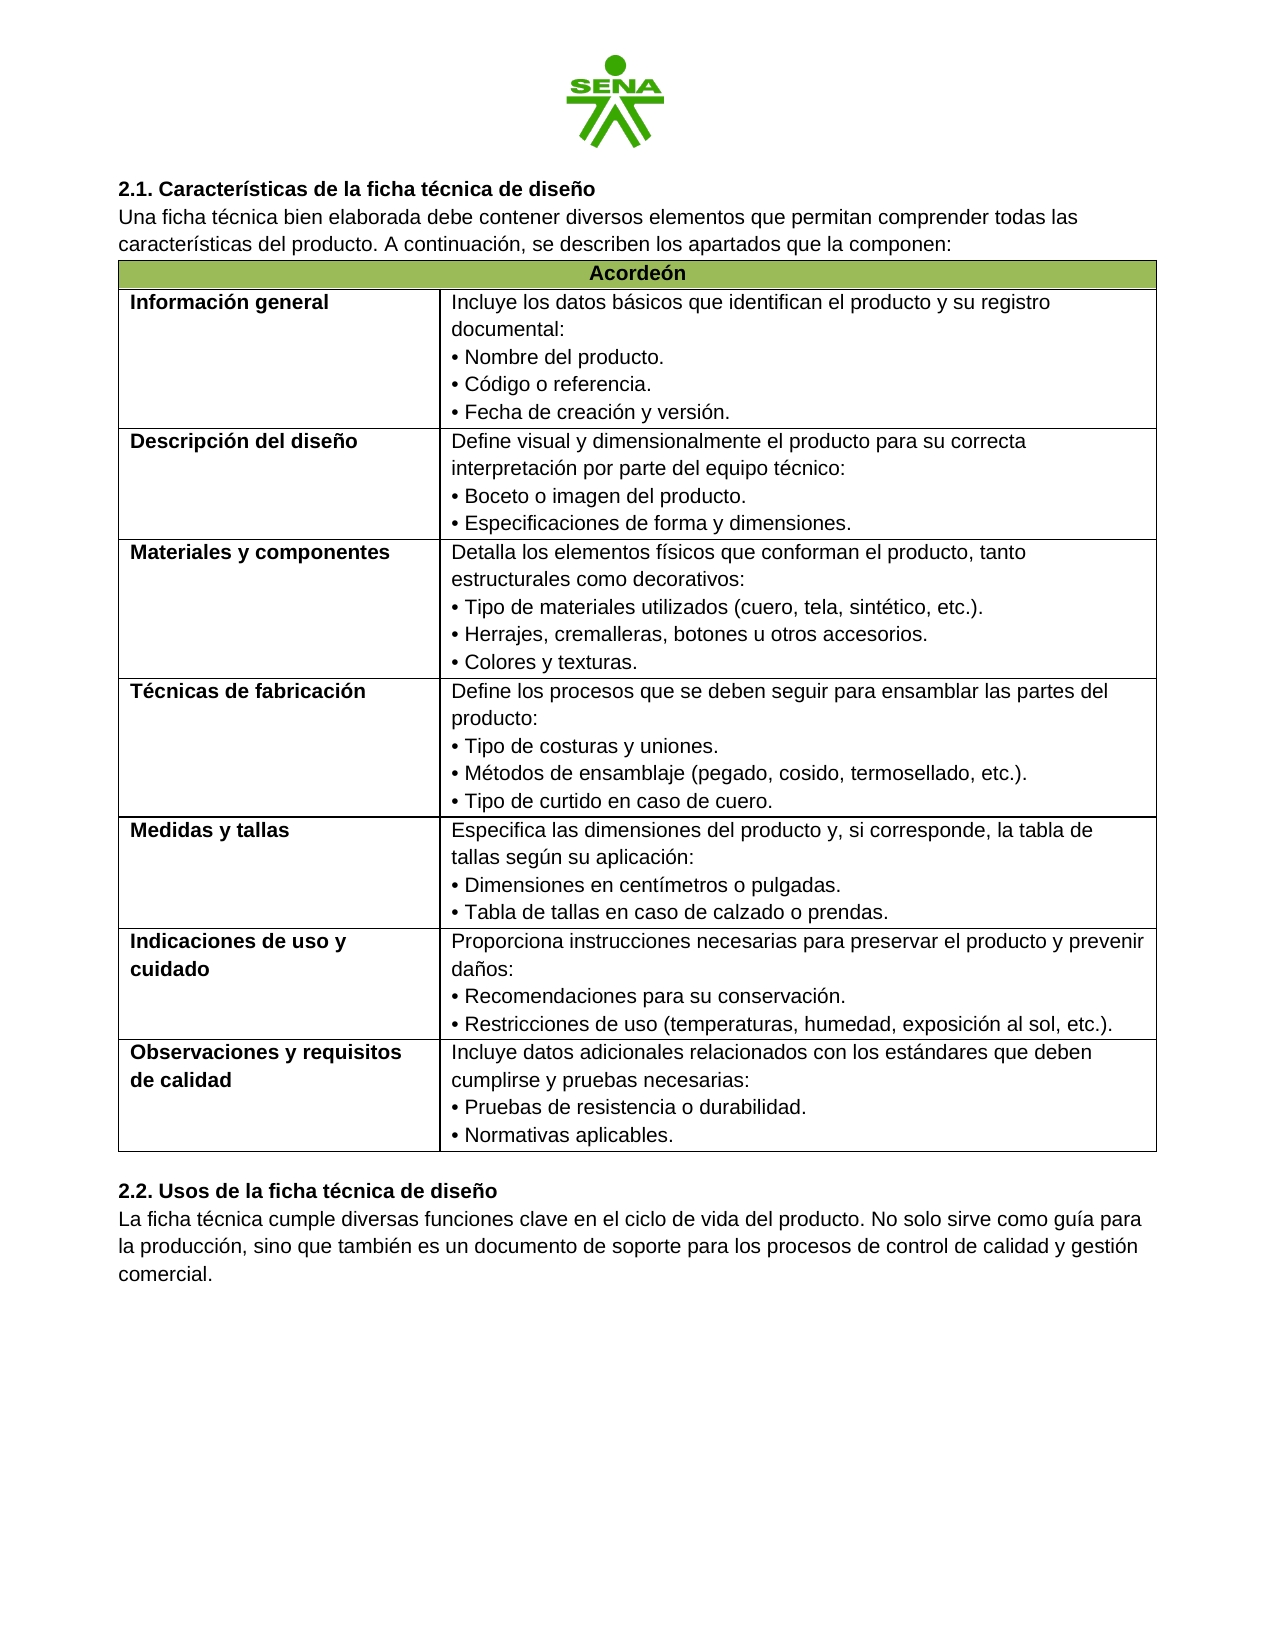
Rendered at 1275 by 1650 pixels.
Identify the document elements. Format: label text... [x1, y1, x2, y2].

table_cell Descripción del diseño [119, 429, 439, 539]
table_cell Define visual y dimensionalmente el producto para su correcta interpretación por parte del equipo técnico: • Boceto o imagen del producto. • Especificaciones de forma y dimensiones. [441, 429, 1156, 539]
table_header Acordeón [119, 261, 1156, 288]
table_cell Detalla los elementos físicos que conforman el producto, tanto estructurales como decorativos: • Tipo de materiales utilizados (cuero, tela, sintético, etc.). • Herrajes, cremalleras, botones u otros accesorios. • Colores y texturas. [441, 540, 1156, 678]
table_cell Observaciones y requisitos de calidad [119, 1040, 439, 1151]
table_cell Materiales y componentes [119, 540, 439, 678]
table_cell Información general [119, 290, 439, 427]
table_cell Define los procesos que se deben seguir para ensamblar las partes del producto: • Tipo de costuras y uniones. • Métodos de ensamblaje (pegado, cosido, termosellado, etc.). • Tipo de curtido en caso de cuero. [441, 679, 1156, 816]
text 2.1. Características de la ficha técnica de diseño Una ficha técnica bien elaborada debe contener diversos elementos que permitan comprender todas las características del producto. A continuación, se describen los apartados que la componen: [118, 177, 1157, 256]
table_cell Indicaciones de uso y cuidado [119, 929, 439, 1039]
table_cell Incluye datos adicionales relacionados con los estándares que deben cumplirse y pruebas necesarias: • Pruebas de resistencia o durabilidad. • Normativas aplicables. [441, 1040, 1156, 1151]
table_cell Incluye los datos básicos que identifican el producto y su registro documental: • Nombre del producto. • Código o referencia. • Fecha de creación y versión. [441, 290, 1156, 427]
text 2.2. Usos de la ficha técnica de diseño La ficha técnica cumple diversas funciones clave en el ciclo de vida del producto. No solo sirve como guía para la producción, sino que también es un documento de soporte para los procesos de control de calidad y gestión comercial. [118, 1179, 1157, 1286]
table_cell Medidas y tallas [119, 818, 439, 928]
table_cell Técnicas de fabricación [119, 679, 439, 816]
table_cell Especifica las dimensiones del producto y, si corresponde, la tabla de tallas según su aplicación: • Dimensiones en centímetros o pulgadas. • Tabla de tallas en caso de calzado o prendas. [441, 818, 1156, 928]
picture [566, 55, 664, 148]
table_cell Proporciona instrucciones necesarias para preservar el producto y prevenir daños: • Recomendaciones para su conservación. • Restricciones de uso (temperaturas, humedad, exposición al sol, etc.). [441, 929, 1156, 1039]
